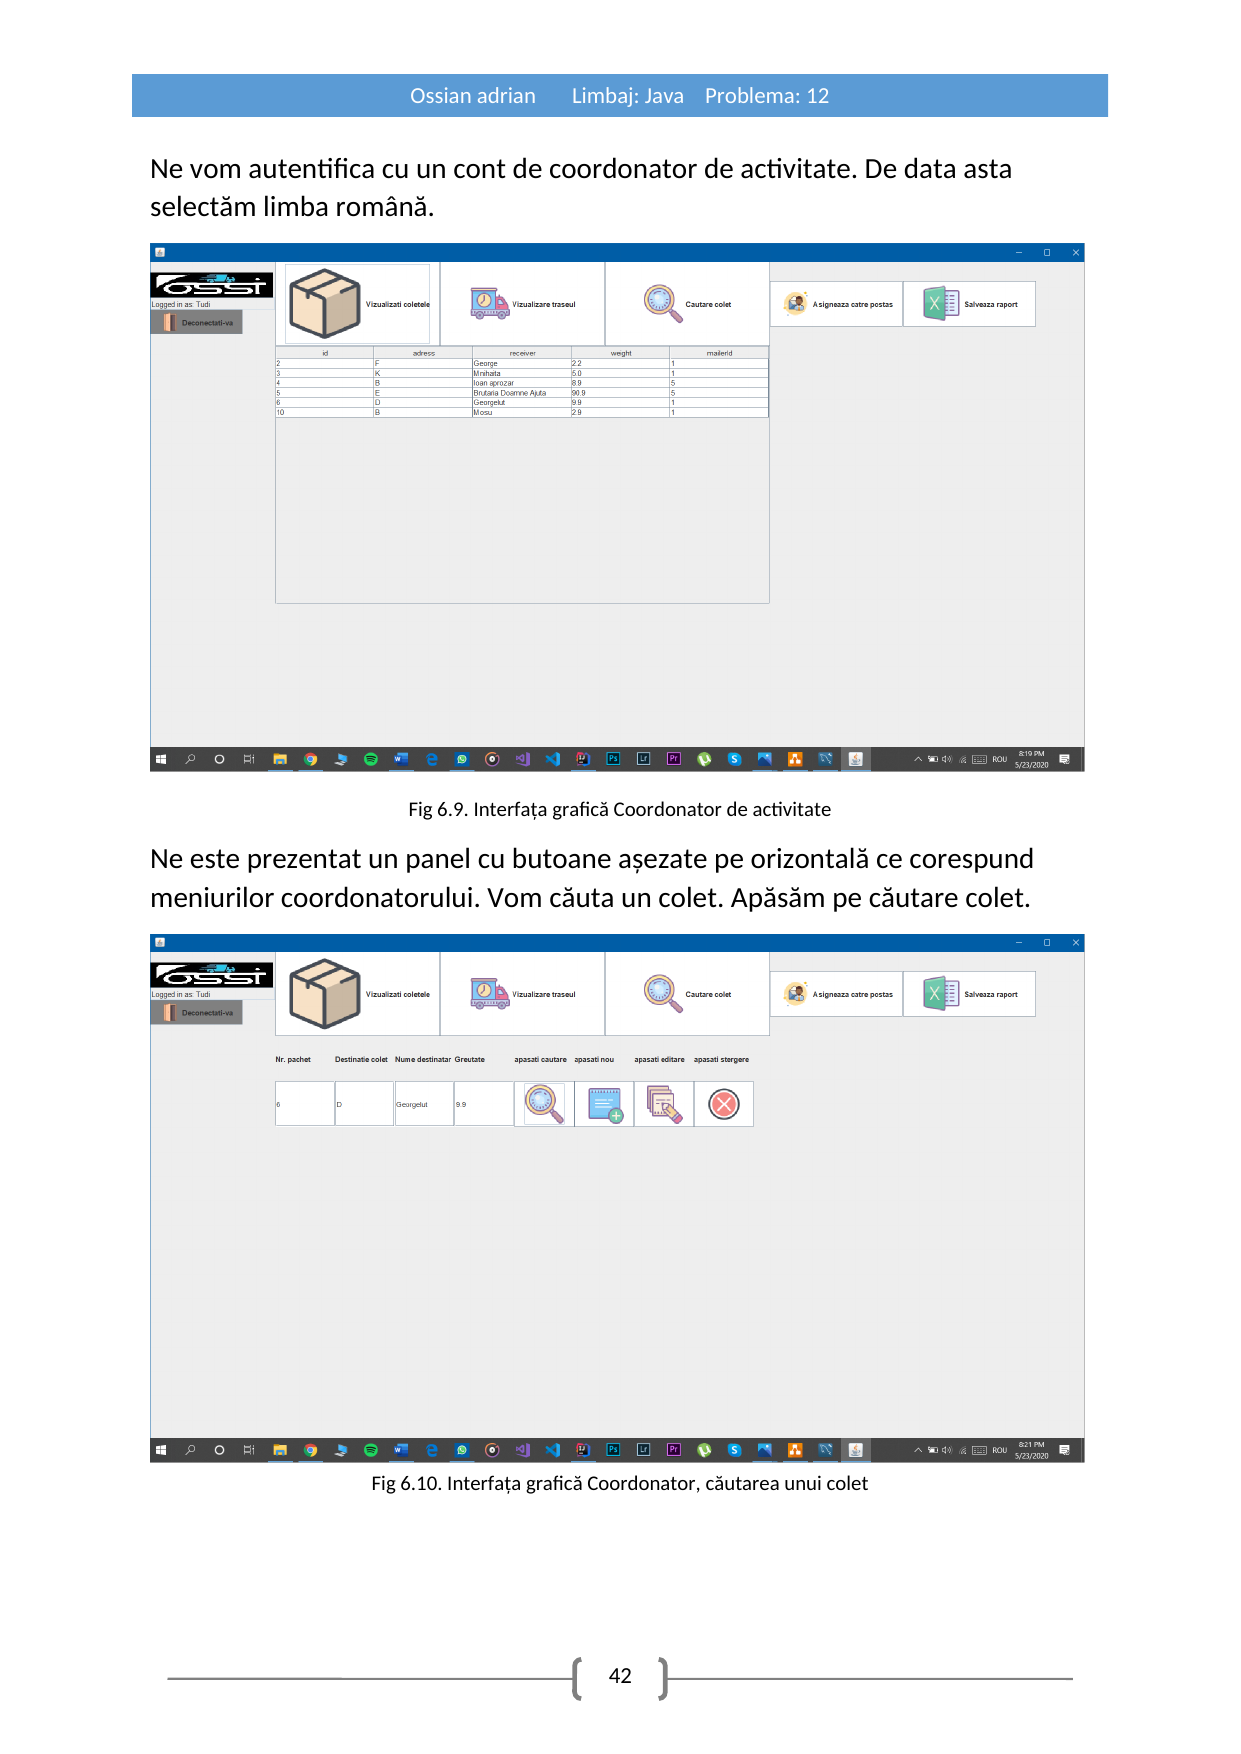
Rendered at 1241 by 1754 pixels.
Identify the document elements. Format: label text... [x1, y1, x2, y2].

text Fig 6.10. Interfața grafică Coordonator, căutarea unui colet [150, 1469, 1090, 1496]
text Fig 6.9. Interfața grafică Coordonator de activitate [150, 796, 1090, 822]
picture [150, 243, 1091, 778]
text Ne este prezentat un panel cu butoane așezate pe orizontală ce corespund meniurilor coordonatorului. Vom căuta un colet. Apăsăm pe căutare colet. [150, 841, 1090, 914]
picture [150, 934, 1091, 1469]
text Ne vom autentifica cu un cont de coordonator de activitate. De data asta selectăm limba română. [150, 150, 1090, 224]
